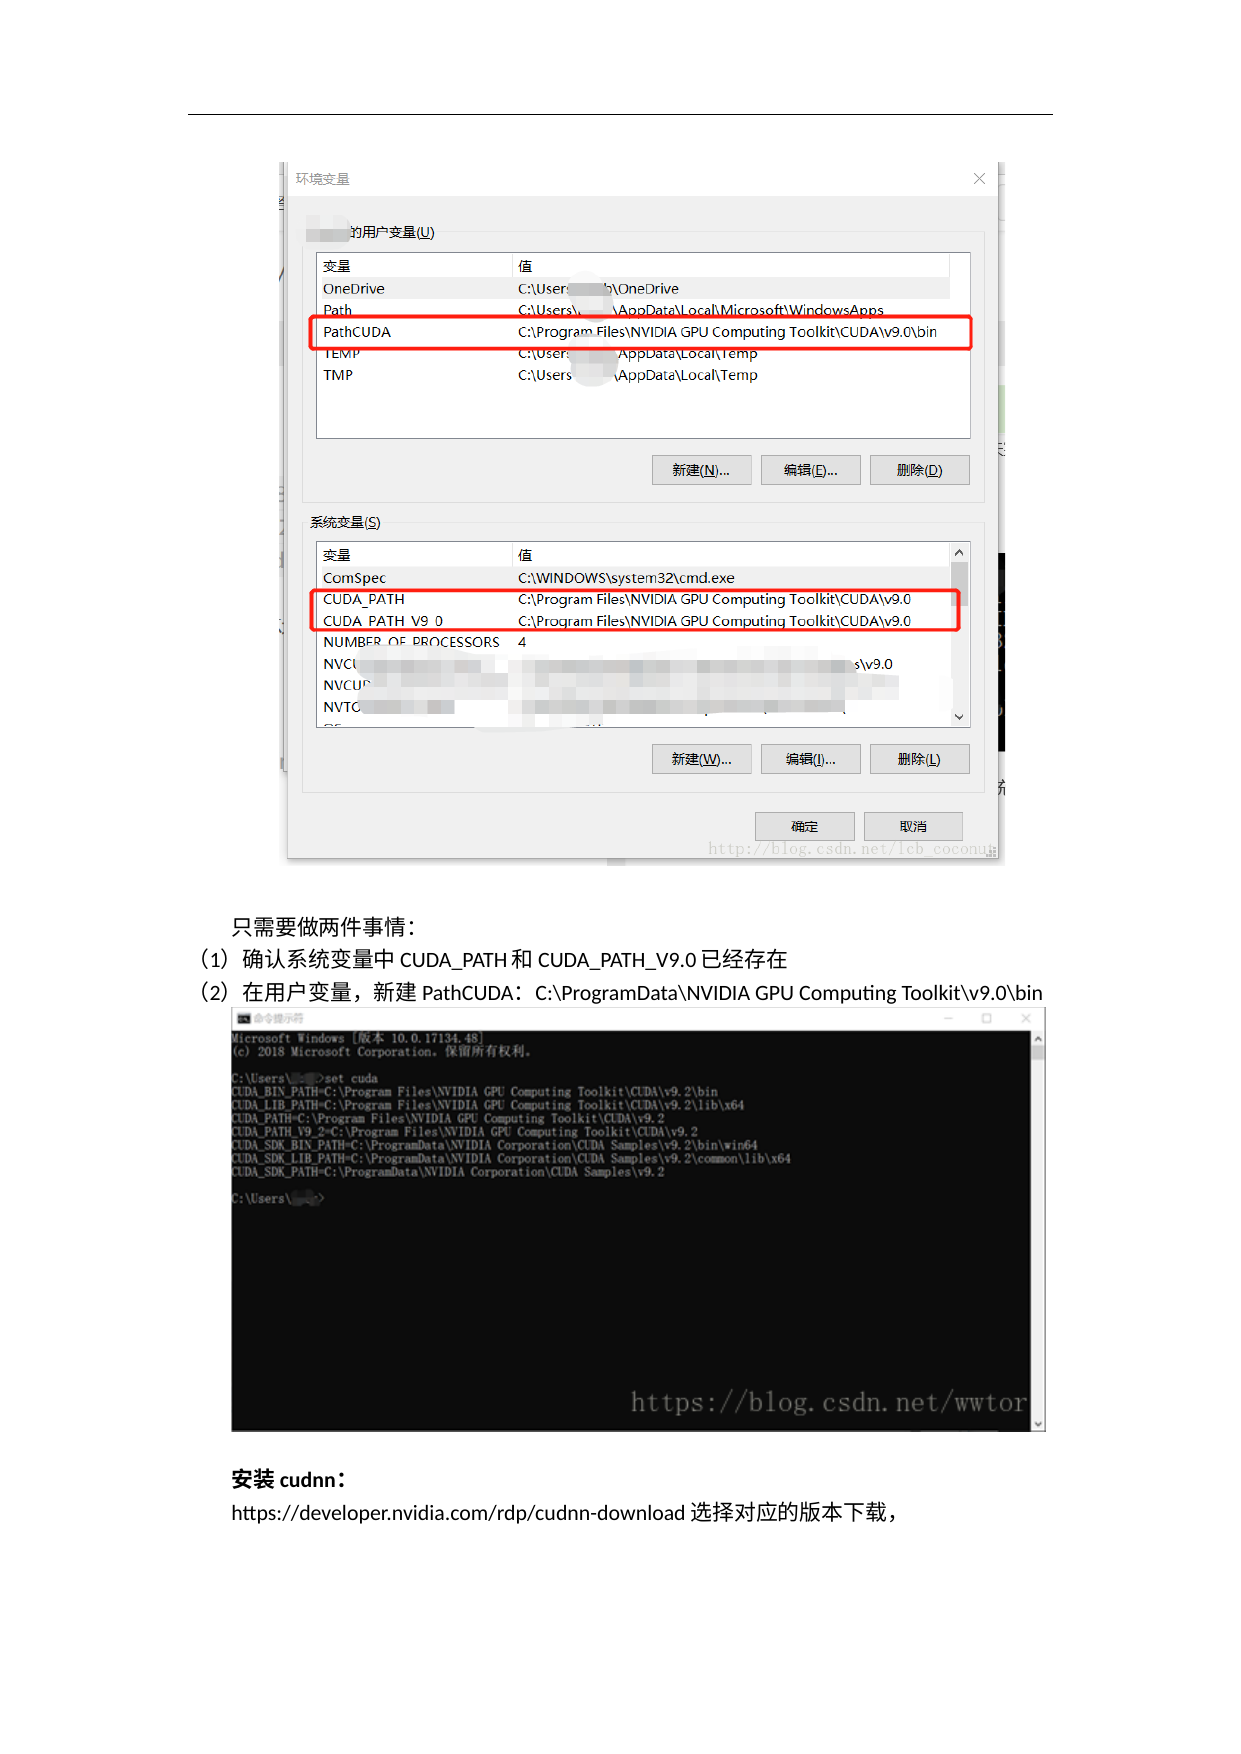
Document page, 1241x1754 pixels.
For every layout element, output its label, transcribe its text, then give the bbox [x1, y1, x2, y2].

text 只需要做两件事情： （1）确认系统变量中CUDA_PATH和CUDA_PATH_V9.0已经存在 （2）在用户变量，新建PathCUDA：C:\ProgramData\NVIDIA GPU Computing Toolkit\v9.0\bin [187, 909, 1053, 1007]
text https://developer.nvidia.com/rdp/cudnn-download选择对应的版本下载， [187, 1494, 1053, 1527]
picture [279, 162, 1005, 866]
text 安装cudnn： [187, 1462, 1053, 1494]
picture [231, 1007, 1046, 1432]
